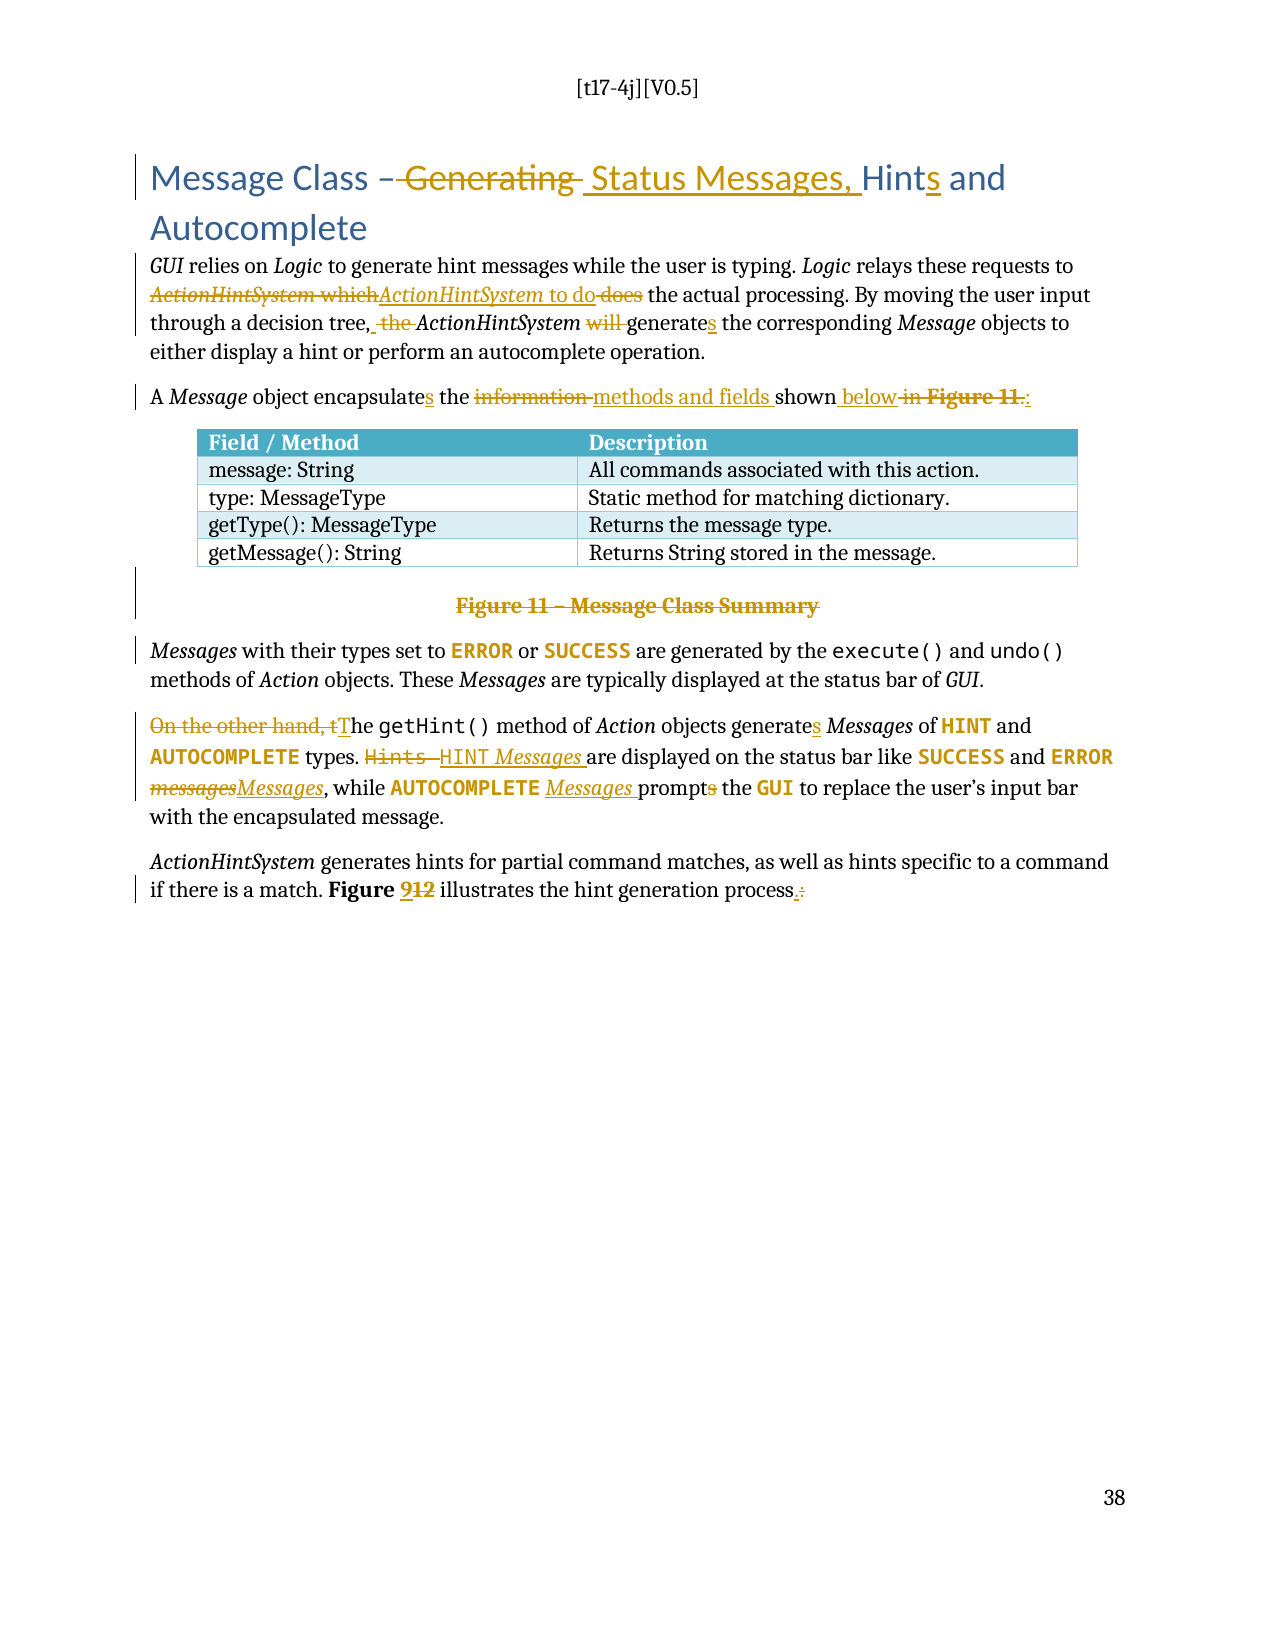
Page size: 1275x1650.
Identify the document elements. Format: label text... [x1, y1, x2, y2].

table_cell getMessage(): String [198, 539, 577, 566]
table_cell Returns the message type. [578, 512, 1077, 538]
text A Message object encapsulate the shown [150, 383, 1125, 410]
text Messages with their types set to ERROR or SUCCESS are generated by the execute() and undo() methods of Action objects. These Messages are typically displayed at the status bar of GUI. [150, 636, 1125, 693]
text ActionHintSystem generates hints for partial command matches, as well as hints specific to a command if there is a match. Figure illustrates the hint generation process [150, 848, 1125, 903]
table_cell type: MessageType [198, 485, 577, 511]
table_cell message: String [198, 457, 577, 483]
table_cell getType(): MessageType [198, 512, 577, 538]
table_cell Returns String stored in the message. [578, 539, 1077, 566]
table_cell Static method for matching dictionary. [578, 485, 1077, 511]
text GUI relies on Logic to generate hint messages while the user is typing. Logic relays these requests to the actual processing. By moving the user input through a decision tree,ActionHintSystem generate the corresponding Message objects to either display a hint or perform an autocomplete operation. [150, 253, 1125, 365]
subtitle Message Class –Hint and Autocomplete [150, 154, 1125, 249]
table_cell All commands associated with this action. [578, 457, 1077, 483]
table_header Description [578, 430, 1077, 456]
table_header Field / Method [198, 430, 577, 456]
text he getHint() method of Action objects generate Messages of HINT and AUTOCOMPLETE types. are displayed on the status bar like SUCCESS and ERROR , while AUTOCOMPLETE prompt the GUI to replace the user’s input bar with the encapsulated message. [150, 712, 1125, 830]
